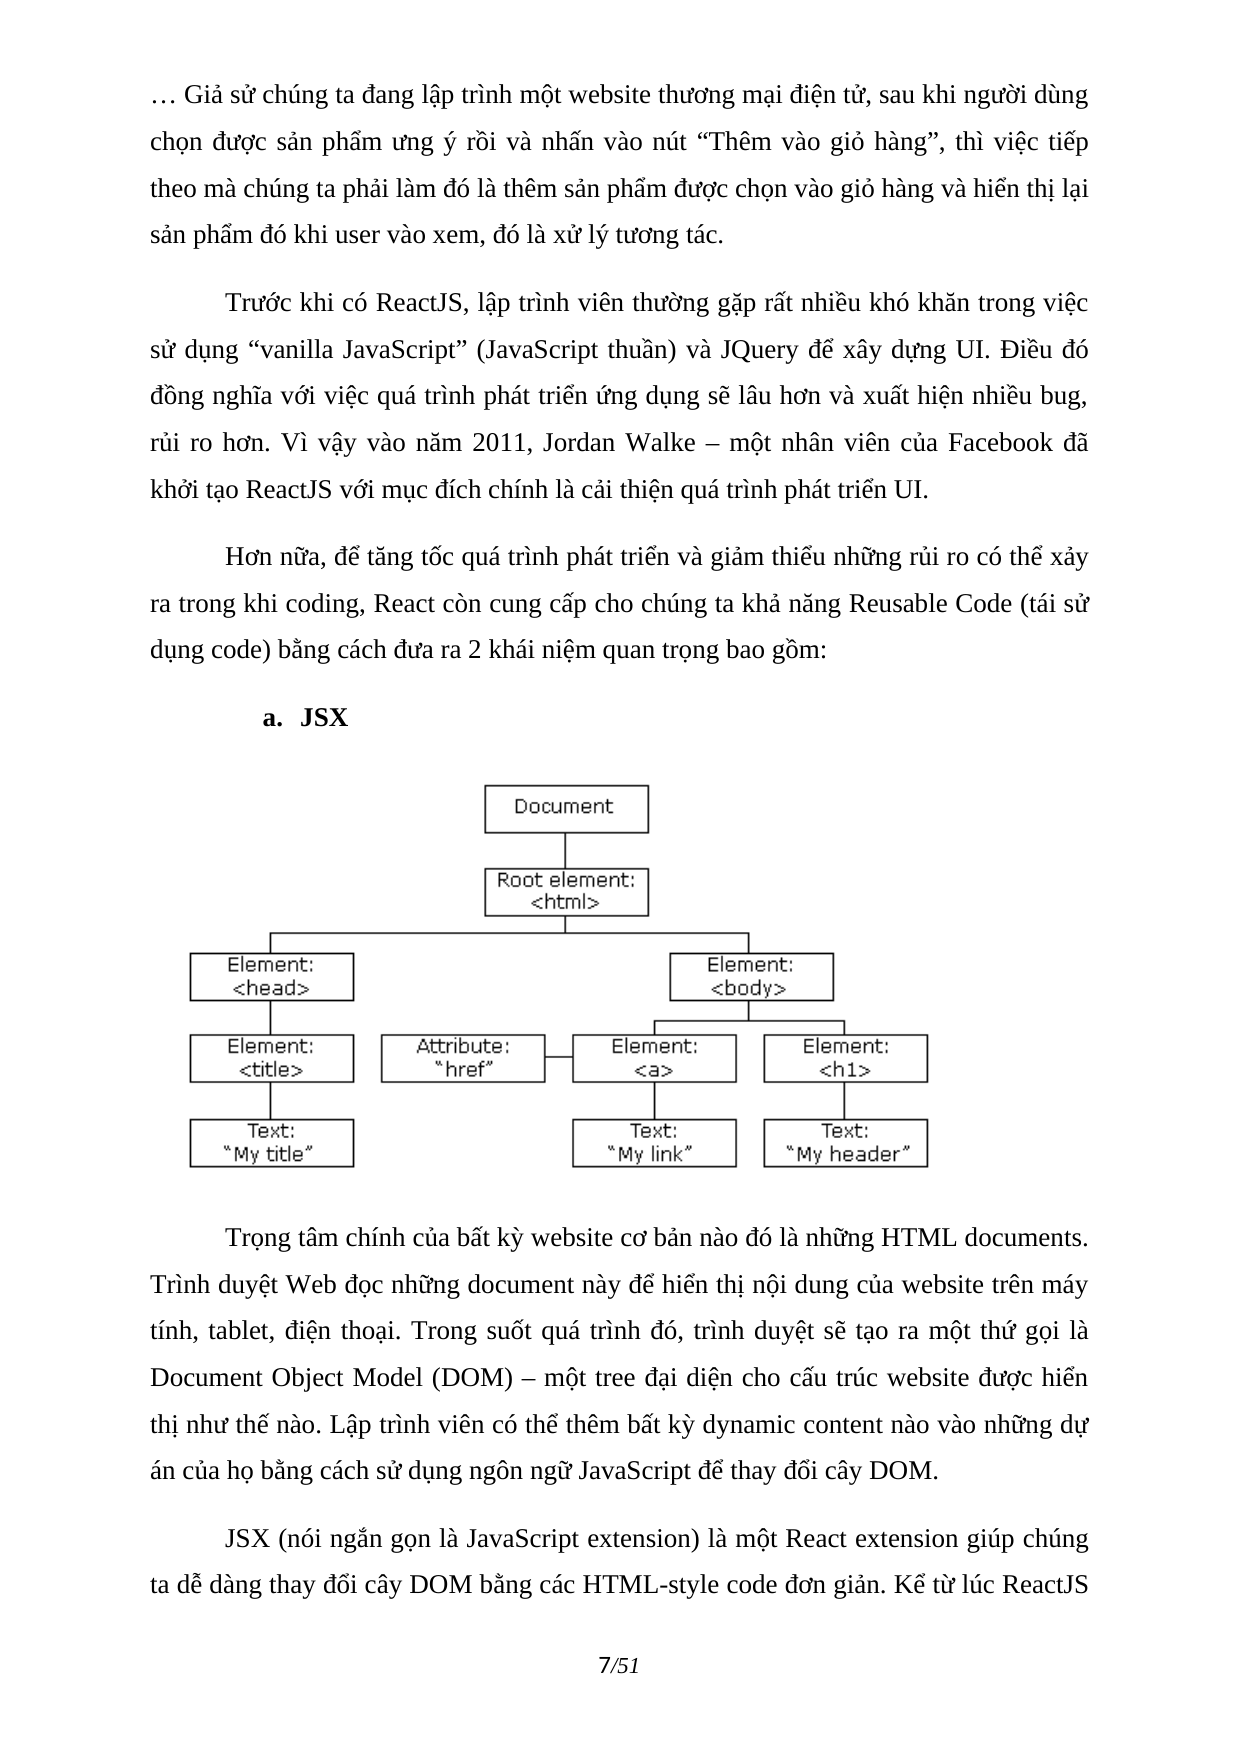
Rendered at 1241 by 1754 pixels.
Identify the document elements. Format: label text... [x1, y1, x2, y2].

text Trước khi có ReactJS, lập trình viên thường gặp rất nhiều khó khăn trong việc sử dụng “vanilla JavaScript” (JavaScript thuần) và JQuery để xây dựng UI. Điều đó đồng nghĩa với việc quá trình phát triển ứng dụng sẽ lâu hơn và xuất hiện nhiều bug, rủi ro hơn. Vì vậy vào năm 2011, Jordan Walke – một nhân viên của Facebook đã khởi tạo ReactJS với mục đích chính là cải thiện quá trình phát triển UI. [150, 286, 1090, 504]
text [150, 1522, 1090, 1600]
text Trọng tâm chính của bất kỳ website cơ bản nào đó là những HTML documents. Trình duyệt Web đọc những document này để hiển thị nội dung của website trên máy tính, tablet, điện thoại. Trong suốt quá trình đó, trình duyệt sẽ tạo ra một thứ gọi là Document Object Model (DOM) – một tree đại diện cho cấu trúc website được hiển thị như thế nào. Lập trình viên có thể thêm bất kỳ dynamic content nào vào những dự án của họ bằng cách sử dụng ngôn ngữ JavaScript để thay đổi cây DOM. [150, 1221, 1090, 1486]
picture [179, 768, 941, 1185]
text Hơn nữa, để tăng tốc quá trình phát triển và giảm thiểu những rủi ro có thể xảy ra trong khi coding, React còn cung cấp cho chúng ta khả năng Reusable Code (tái sử dụng code) bằng cách đưa ra 2 khái niệm quan trọng bao gồm: [150, 540, 1090, 665]
list JSX [262, 701, 1090, 732]
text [150, 79, 1090, 250]
